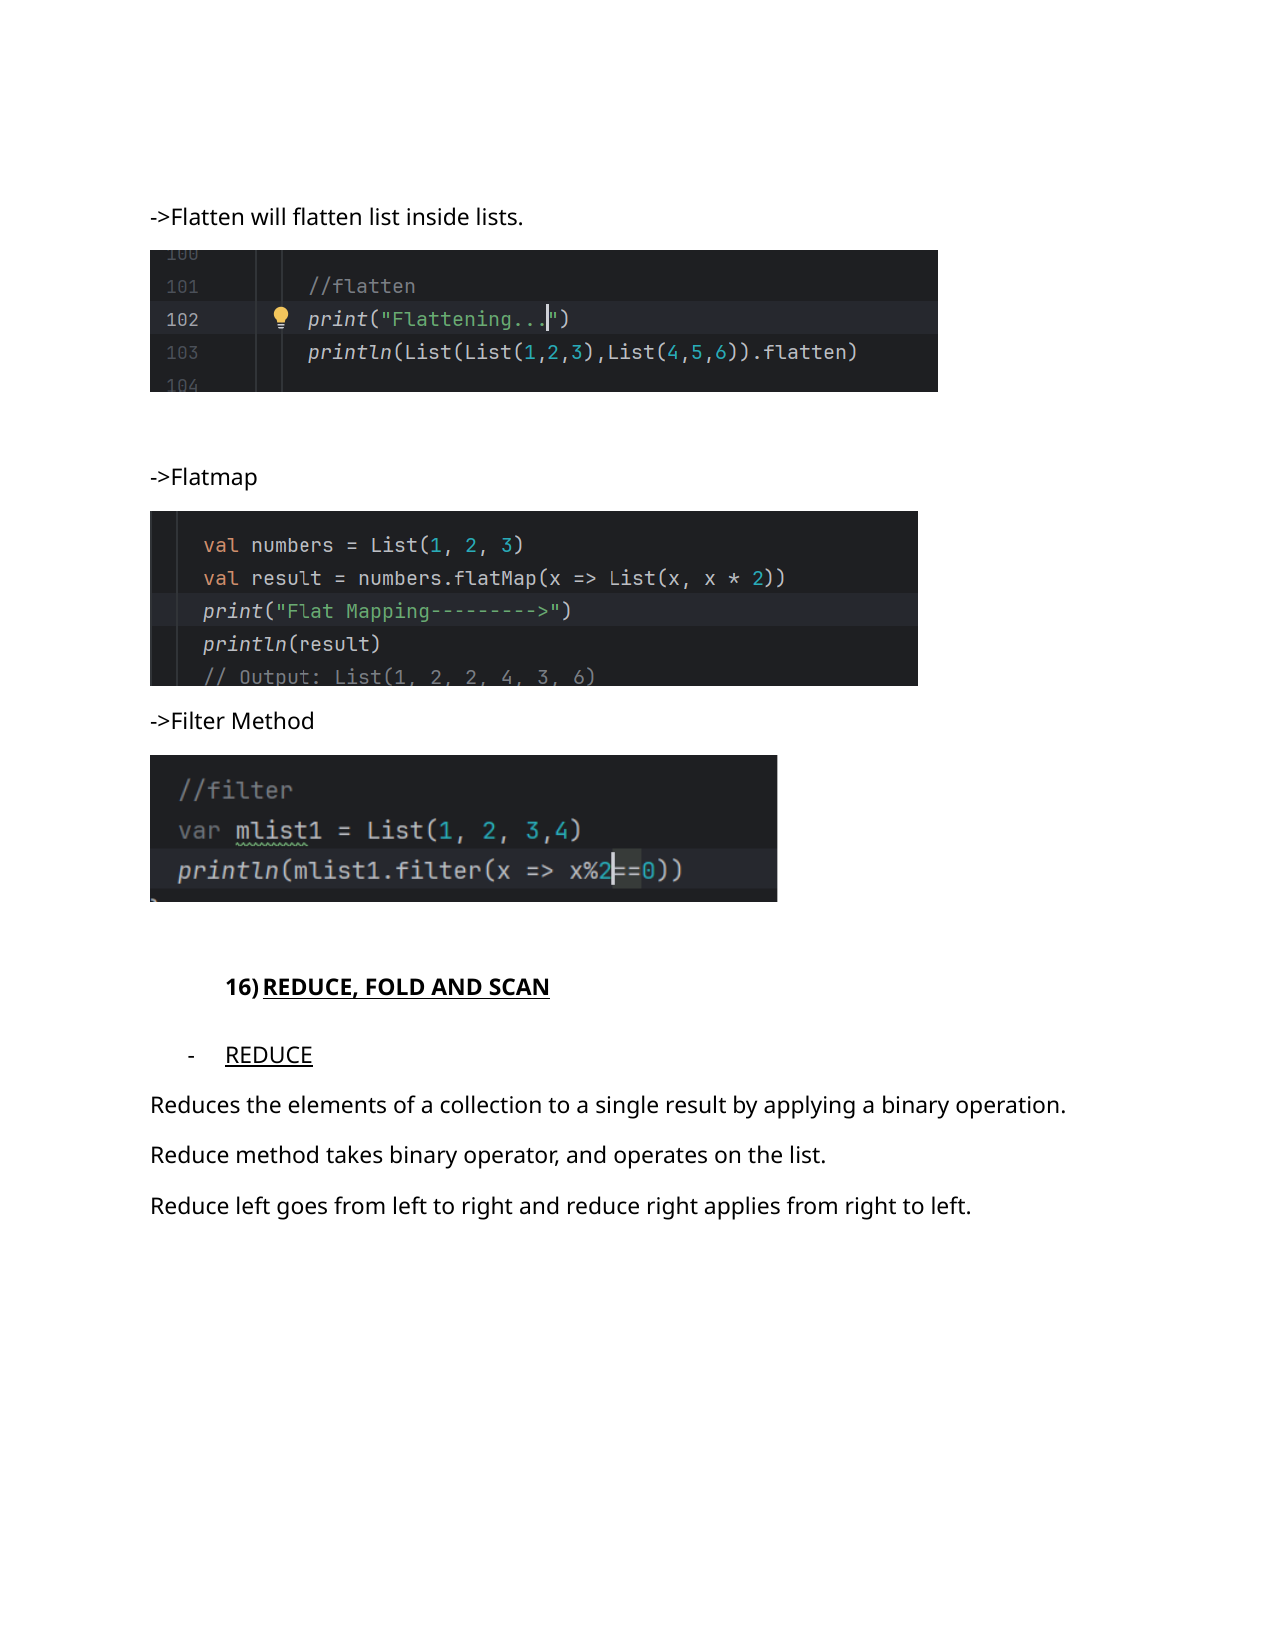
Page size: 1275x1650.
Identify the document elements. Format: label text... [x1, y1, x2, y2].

text Reduce method takes binary operator, and operates on the list. [150, 1139, 1125, 1171]
text Reduces the elements of a collection to a single result by applying a binary operation. [150, 1089, 1125, 1120]
picture [150, 511, 918, 686]
list REDUCE, FOLD AND SCAN [225, 971, 1125, 1002]
list REDUCE [187, 1038, 1125, 1070]
text Reduce left goes from left to right and reduce right applies from right to left. [150, 1190, 1125, 1221]
text ->Flatten will flatten list inside lists. [150, 200, 1125, 232]
picture [150, 250, 938, 392]
picture [150, 755, 778, 902]
text ->Filter Method [150, 705, 1125, 736]
text ->Flatmap [150, 461, 1125, 492]
